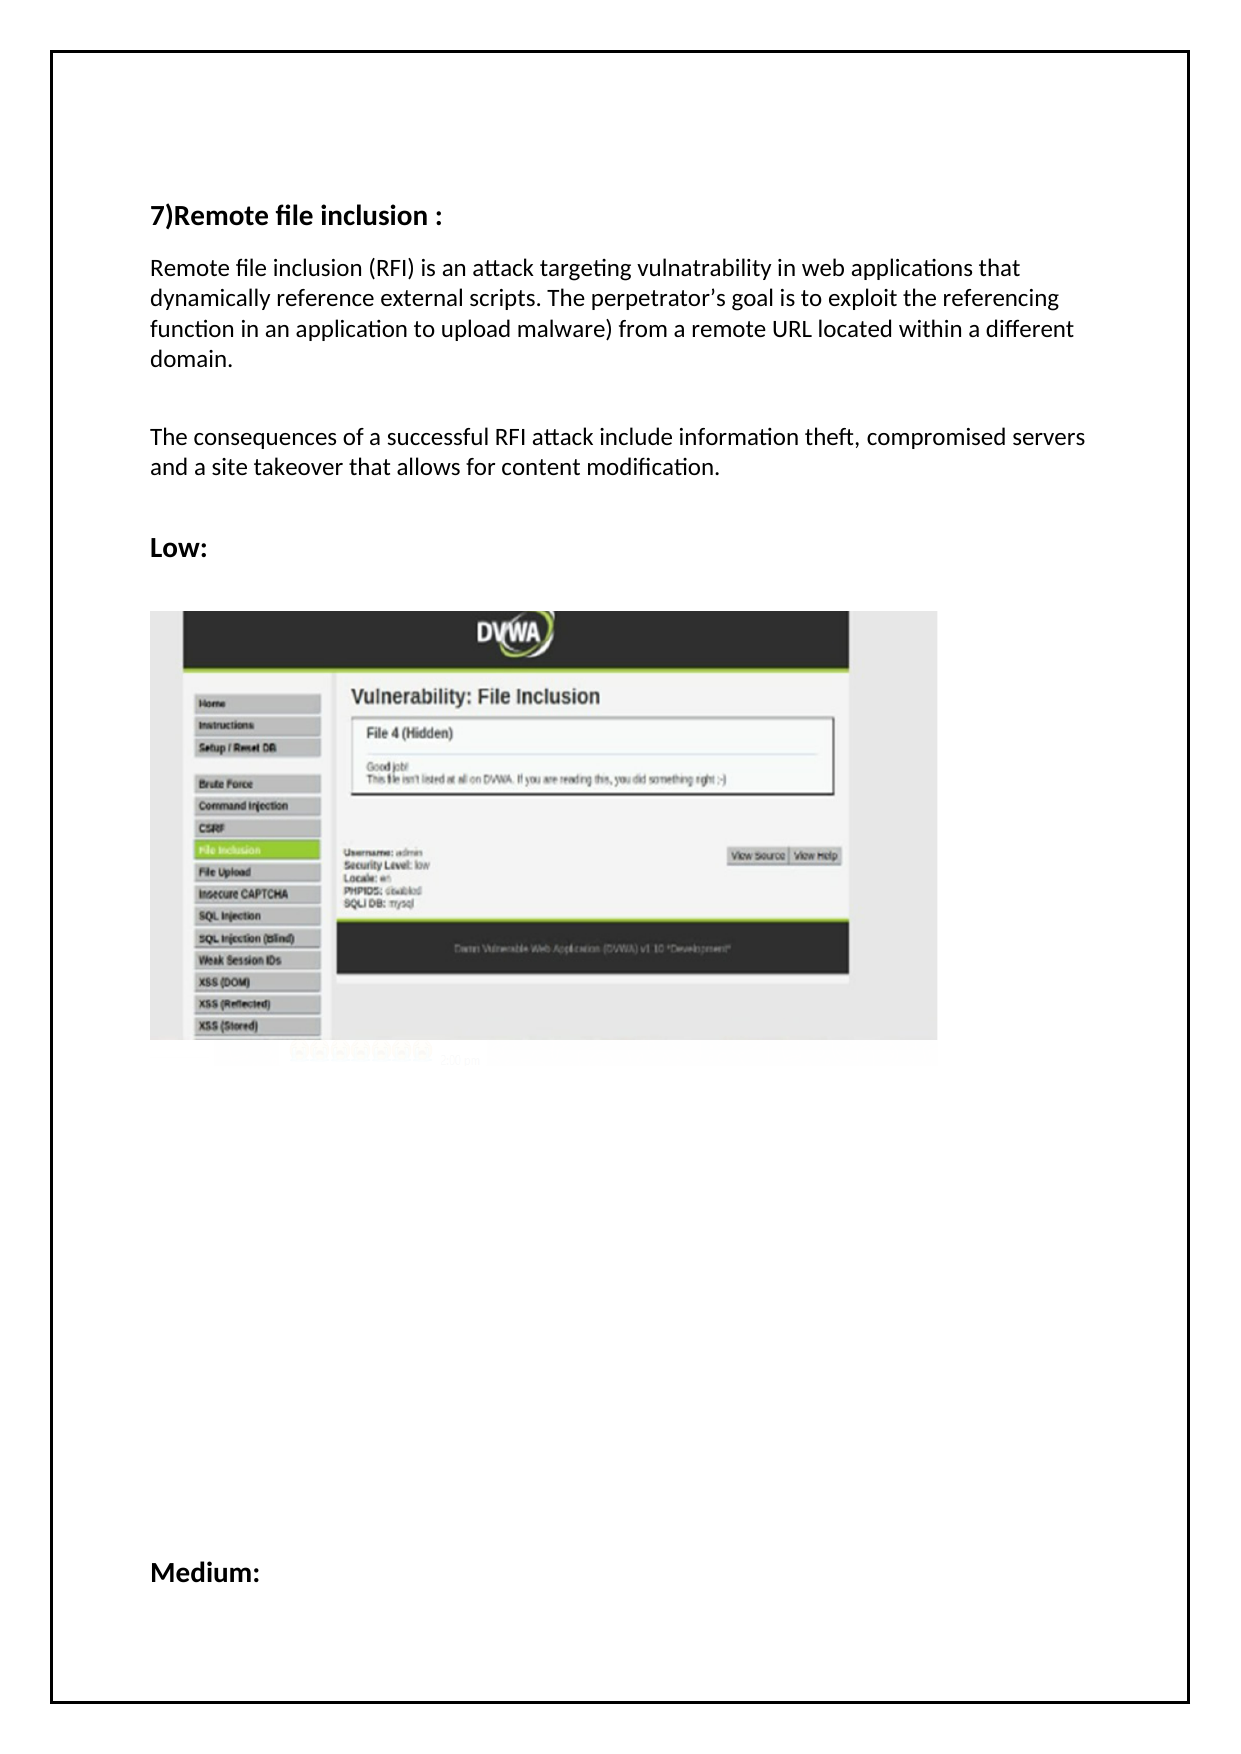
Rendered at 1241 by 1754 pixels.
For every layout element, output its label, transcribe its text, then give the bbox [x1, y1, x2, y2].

text Remote file inclusion (RFI) is an attack targeting vulnatrability in web applications that dynamically reference external scripts. The perpetrator’s goal is to exploit the referencing function in an application to upload malware) from a remote URL located within a different domain. [150, 252, 1090, 374]
text The consequences of a successful RFI attack include information theft, compromised servers and a site takeover that allows for content modification. [150, 421, 1090, 482]
text Low: [150, 529, 1090, 564]
text Medium: [150, 1554, 1090, 1589]
text 7)Remote file inclusion : [150, 197, 1090, 232]
picture [150, 611, 938, 1066]
